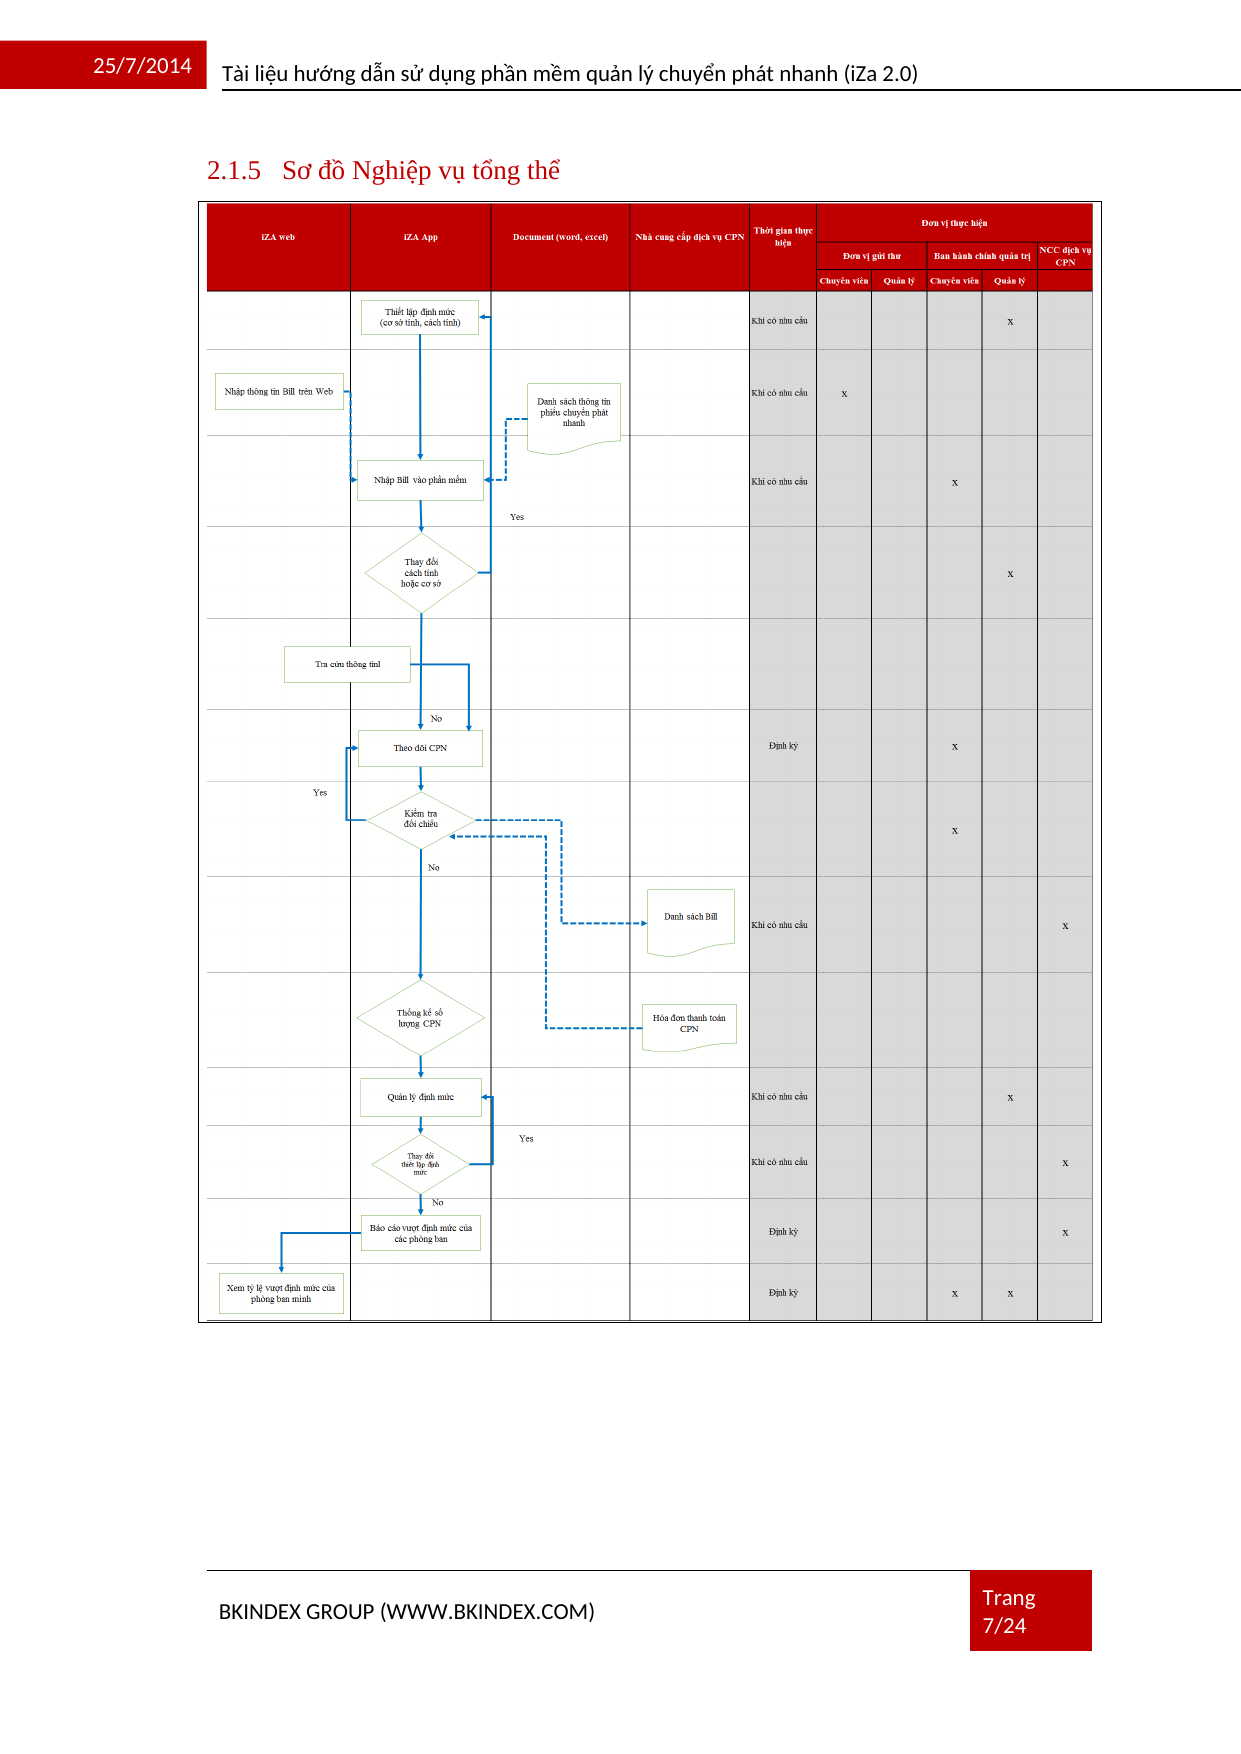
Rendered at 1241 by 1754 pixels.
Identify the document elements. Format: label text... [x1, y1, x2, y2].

picture [206, 203, 1093, 1321]
subtitle Sơ đồ Nghiệp vụ tổng thể [207, 154, 1092, 185]
